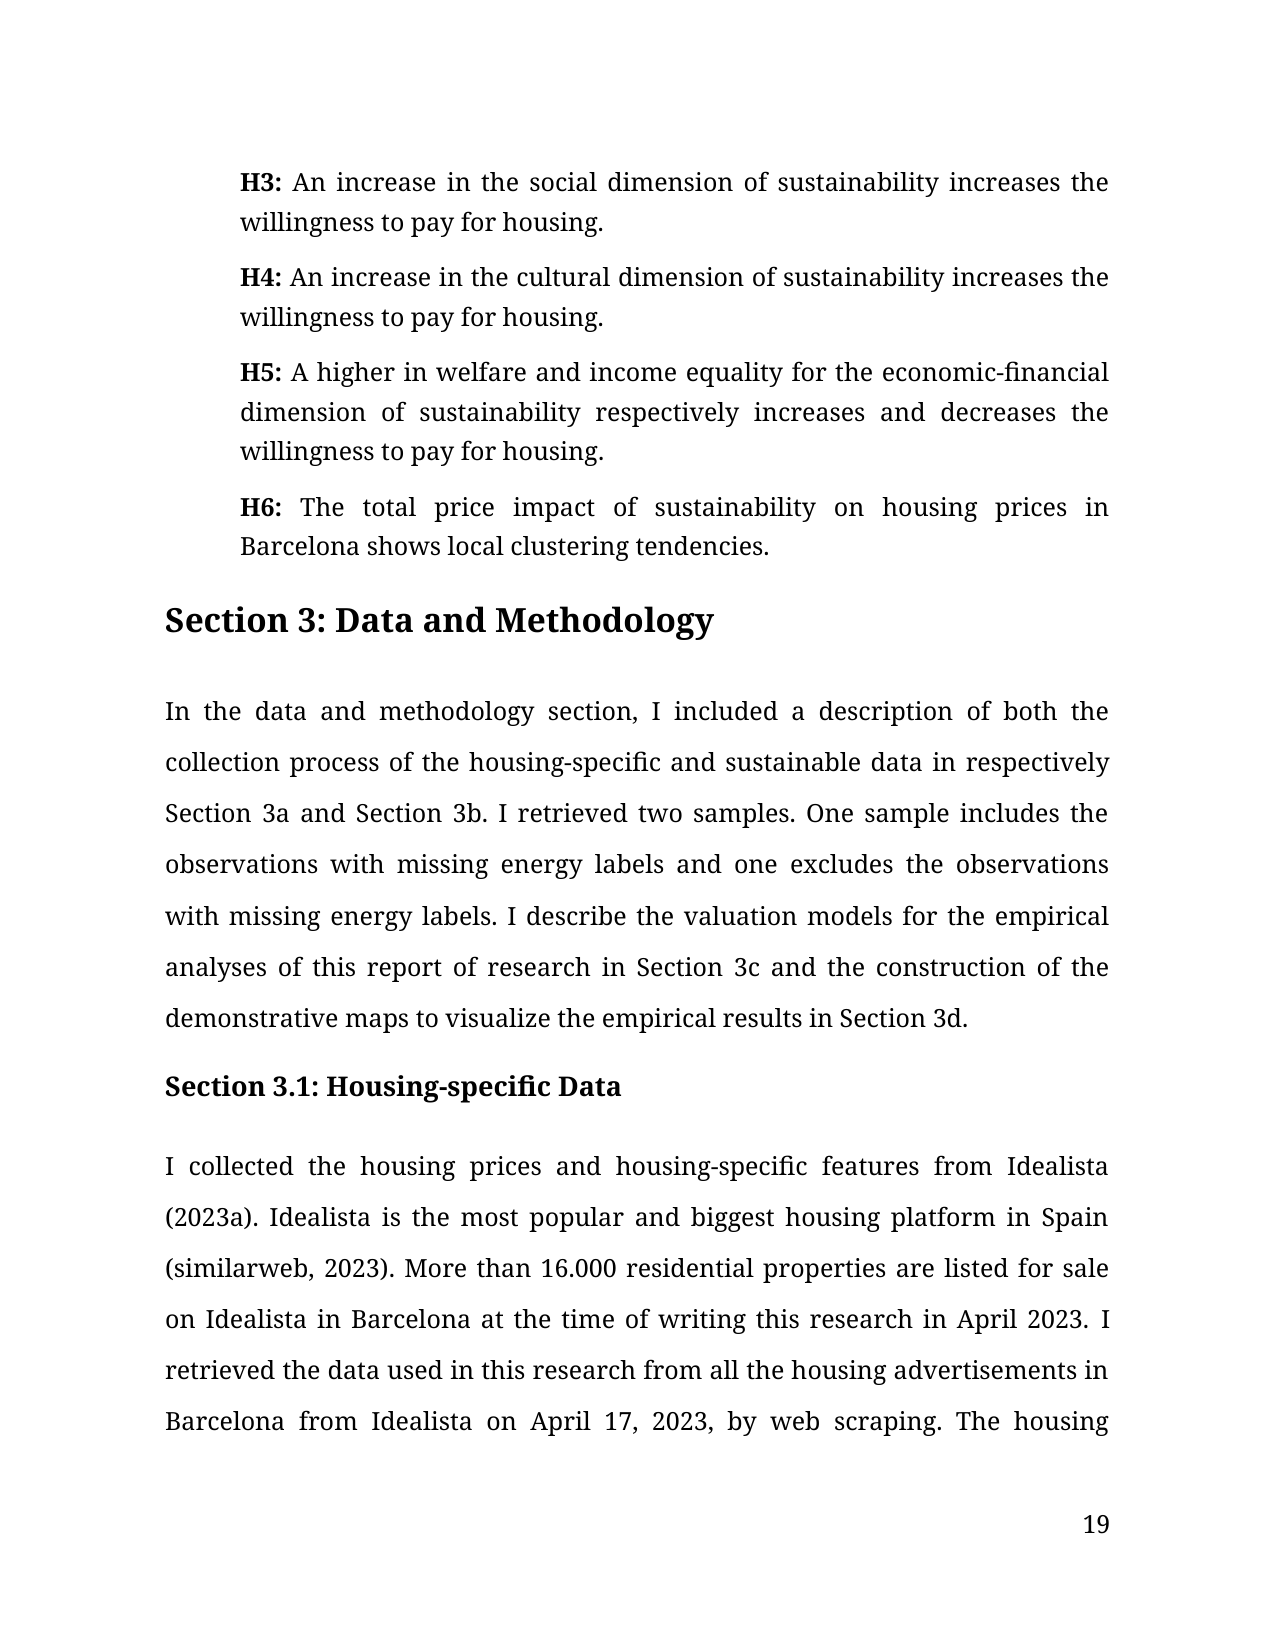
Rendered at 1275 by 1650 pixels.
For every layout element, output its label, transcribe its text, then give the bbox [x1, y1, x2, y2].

text H3: An increase in the social dimension of sustainability increases the willingness to pay for housing. [240, 165, 1110, 238]
subtitle Section 3.1: Housing-specific Data [165, 1068, 1110, 1105]
text H4: An increase in the cultural dimension of sustainability increases the willingness to pay for housing. [240, 260, 1110, 333]
subtitle Section 3: Data and Methodology [165, 597, 1110, 642]
text H6: The total price impact of sustainability on housing prices in Barcelona shows local clustering tendencies. [240, 489, 1110, 562]
text H5: A higher in welfare and income equality for the economic-financial dimension of sustainability respectively increases and decreases the willingness to pay for housing. [240, 355, 1110, 467]
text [165, 1148, 1110, 1437]
text In the data and methodology section, I included a description of both the collection process of the housing-specific and sustainable data in respectively Section 3a and Section 3b. I retrieved two samples. One sample includes the observations with missing energy labels and one excludes the observations with missing energy labels. I describe the valuation models for the empirical analyses of this report of research in Section 3c and the construction of the demonstrative maps to visualize the empirical results in Section 3d. [165, 694, 1110, 1034]
